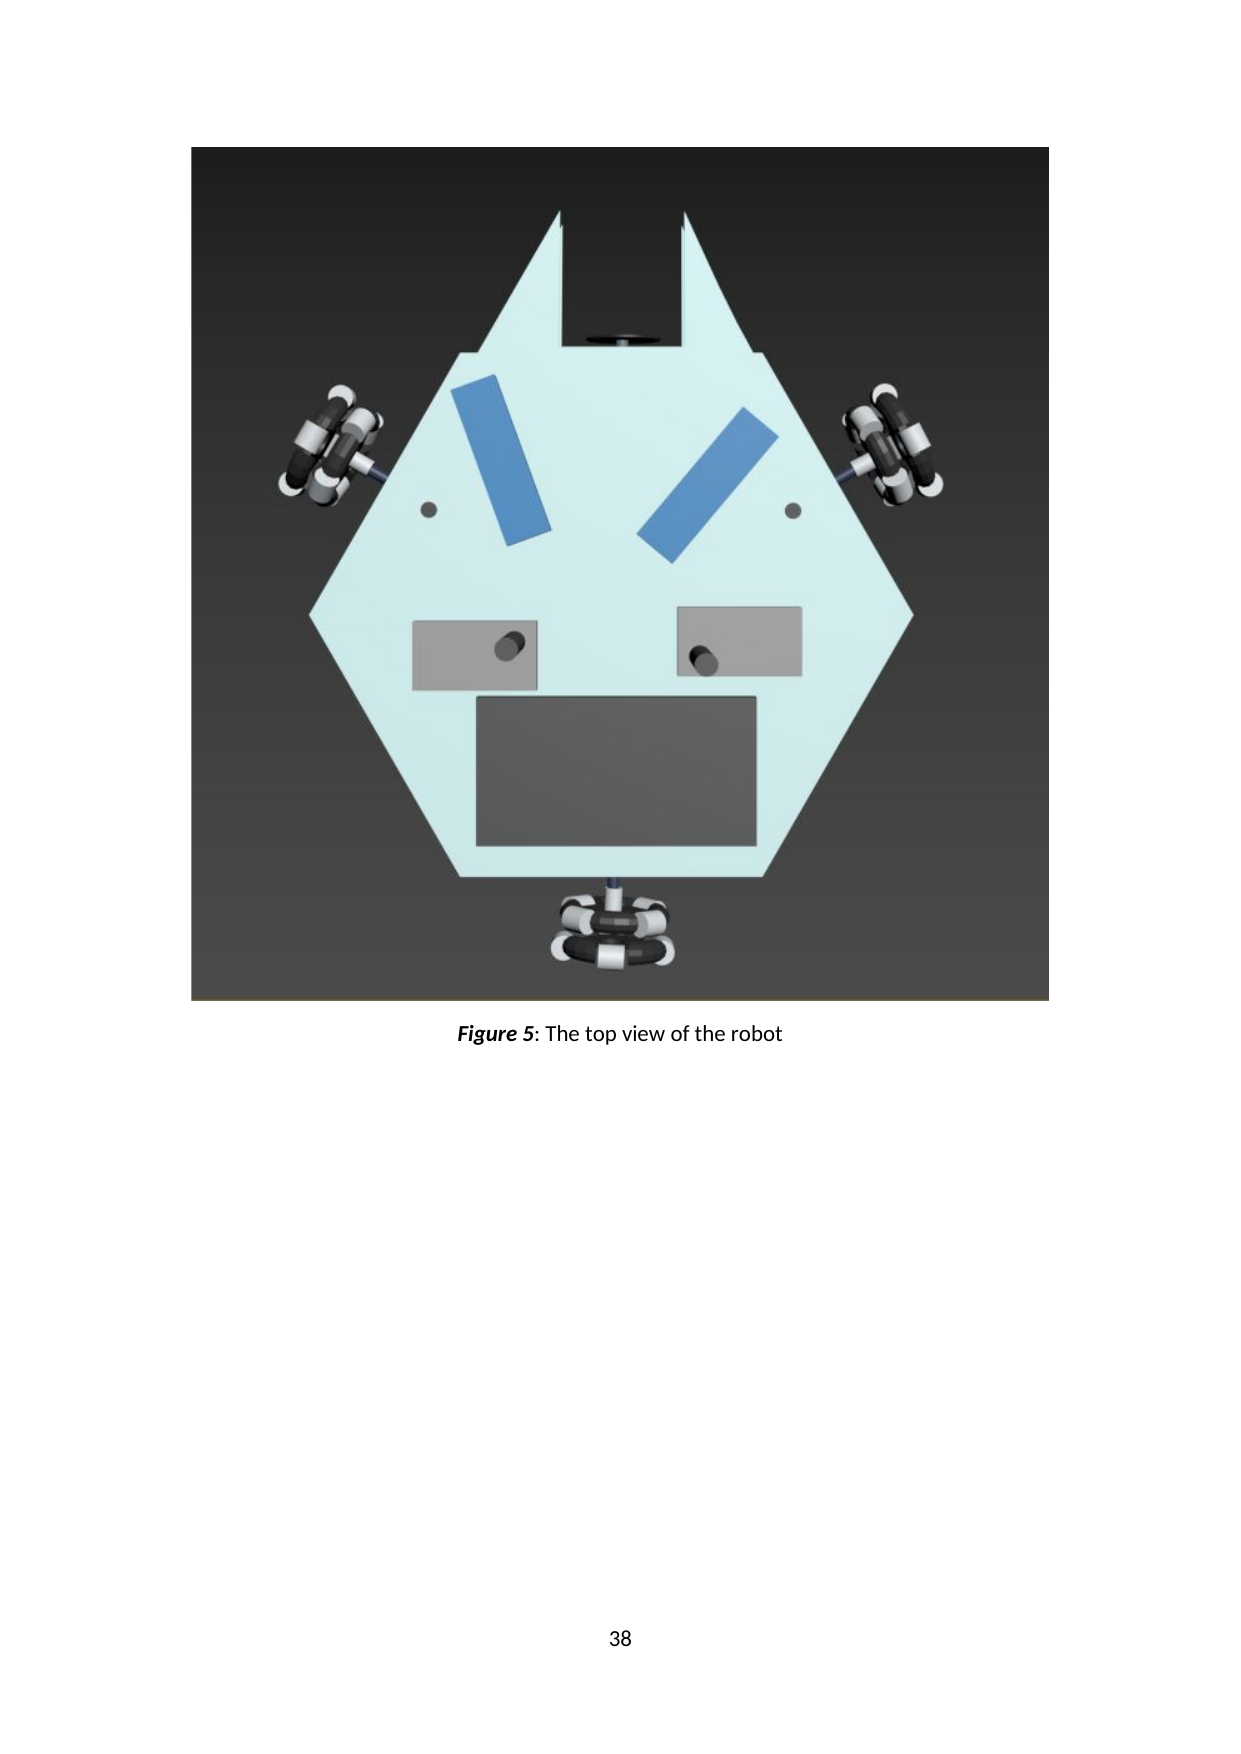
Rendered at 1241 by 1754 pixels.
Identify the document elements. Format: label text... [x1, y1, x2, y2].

picture [191, 147, 1049, 1001]
text Figure 5: The top view of the robot [148, 1019, 1093, 1047]
